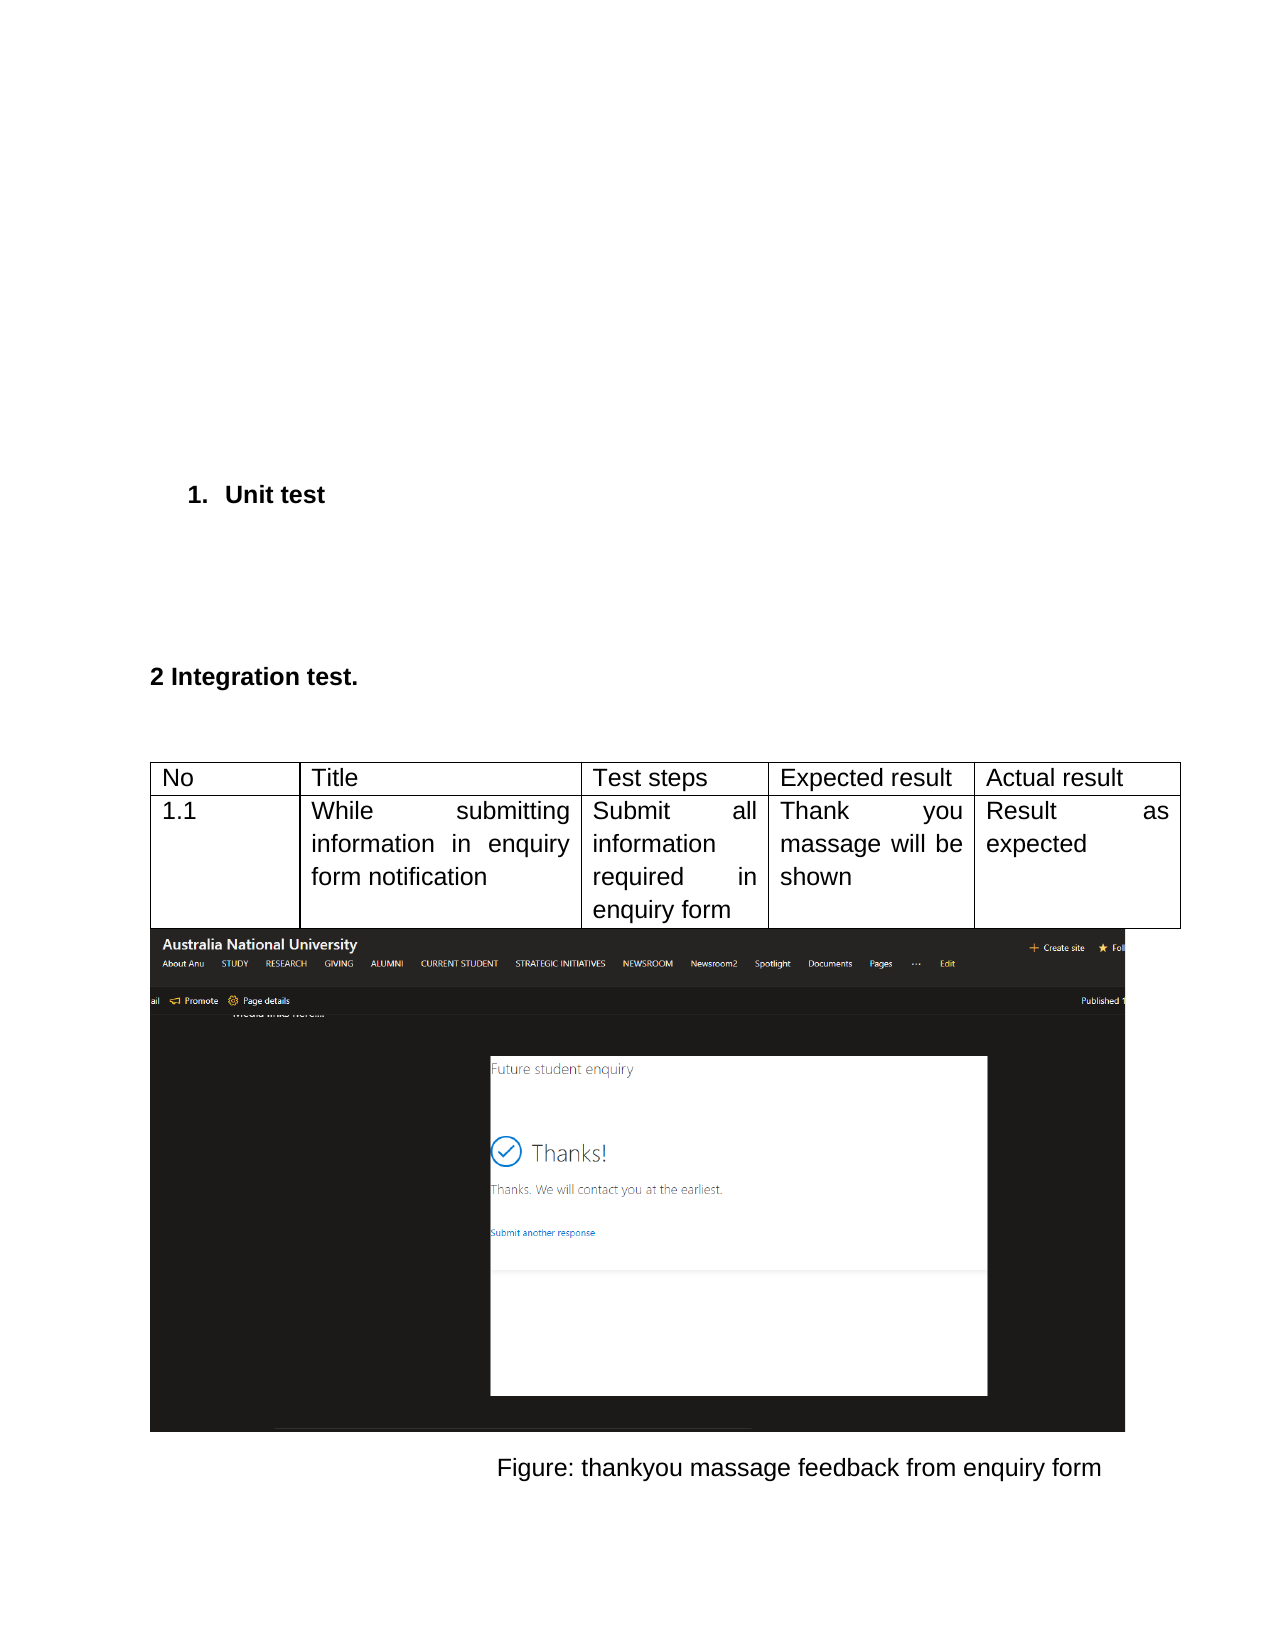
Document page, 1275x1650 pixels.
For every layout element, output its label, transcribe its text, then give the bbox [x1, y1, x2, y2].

table_header Actual result [975, 763, 1180, 795]
table_cell While submitting information in enquiry form notification [301, 796, 581, 928]
table_cell Thank you massage will be shown [769, 796, 974, 928]
table_cell 1.1 [151, 796, 299, 928]
table_cell Submit all information required in enquiry form [582, 796, 768, 928]
text Figure: thankyou massage feedback from enquiry form [150, 1453, 1125, 1481]
picture [150, 929, 1125, 1432]
table_header Test steps [582, 763, 768, 795]
table_cell Result as expected [975, 796, 1180, 928]
table_header Expected result [769, 763, 974, 795]
list Unit test [187, 480, 1125, 509]
table_header No [151, 763, 299, 795]
text 2 Integration test. [150, 662, 1125, 691]
table_header Title [301, 763, 581, 795]
